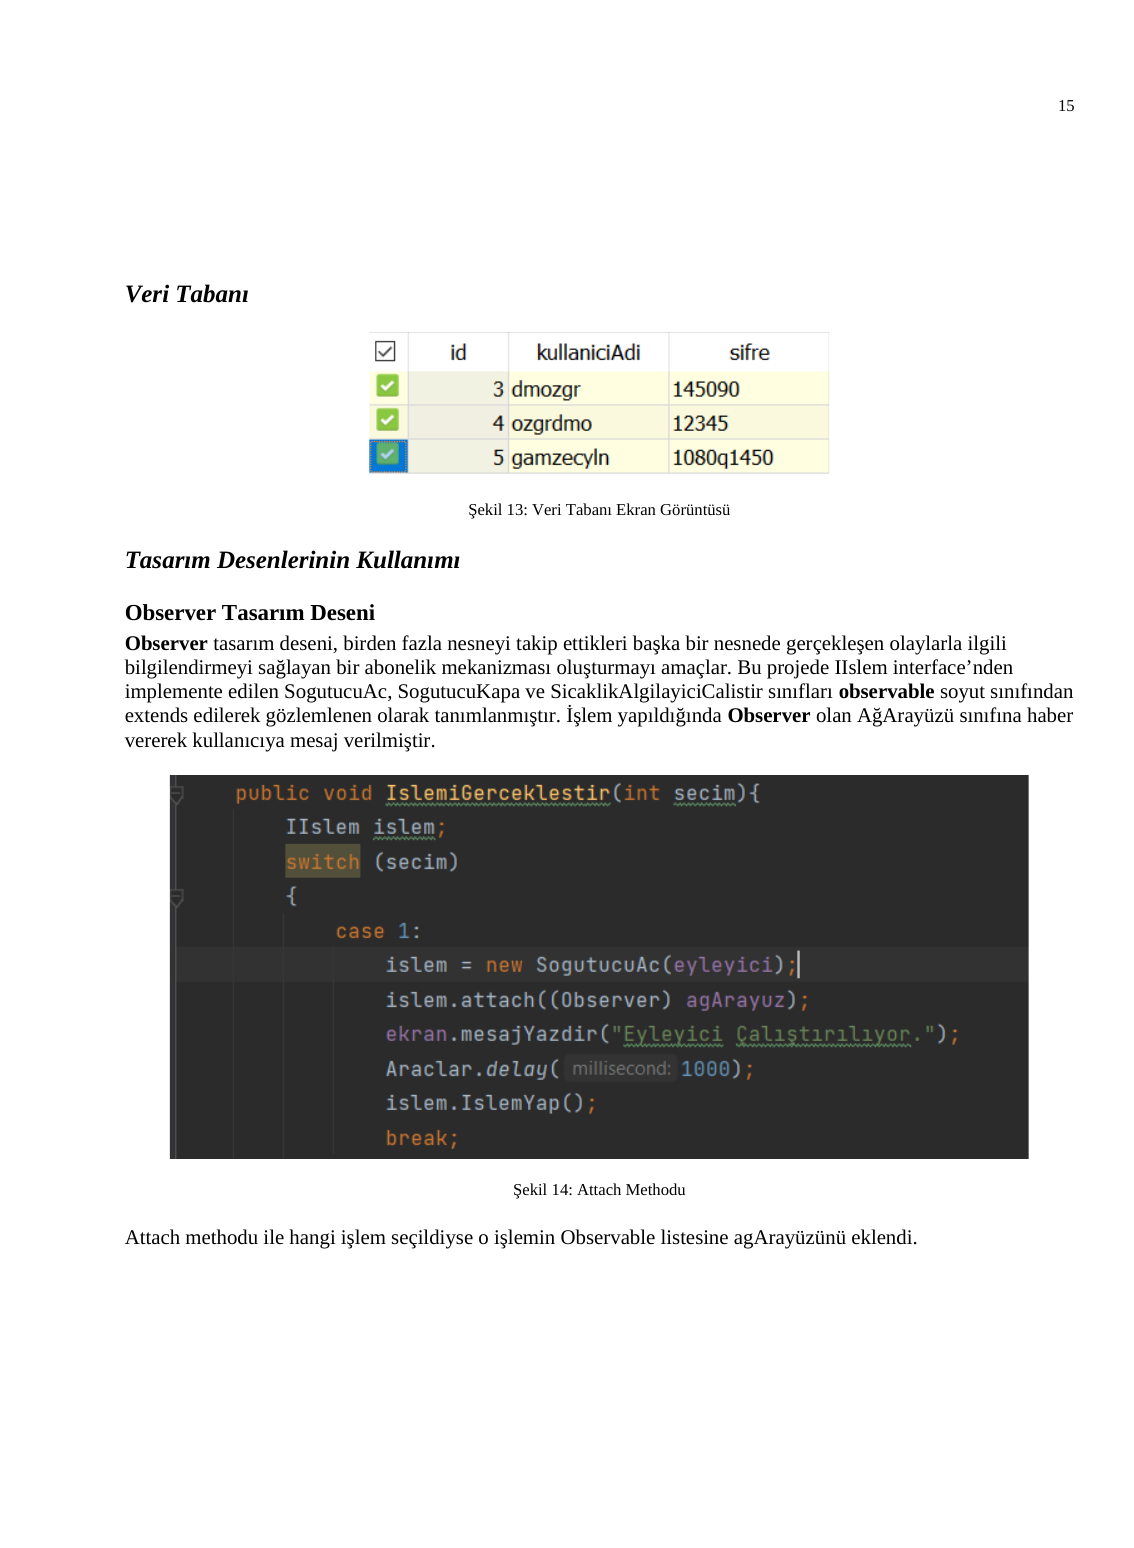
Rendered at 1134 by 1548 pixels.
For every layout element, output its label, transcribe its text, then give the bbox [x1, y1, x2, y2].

subtitle Observer Tasarım Deseni [124, 599, 1074, 625]
text Şekil 13: Veri Tabanı Ekran Görüntüsü [124, 499, 1074, 520]
text Şekil 14: Attach Methodu [124, 1179, 1074, 1200]
subtitle Veri Tabanı [124, 279, 1074, 308]
picture [169, 775, 1029, 1159]
text Attach methodu ile hangi işlem seçildiyse o işlemin Observable listesine agArayüzünü eklendi. [124, 1225, 1074, 1249]
subtitle Tasarım Desenlerinin Kullanımı [124, 545, 1074, 574]
text Observer tasarım deseni, birden fazla nesneyi takip ettikleri başka bir nesnede gerçekleşen olaylarla ilgili bilgilendirmeyi sağlayan bir abonelik mekanizması oluşturmayı amaçlar. Bu projede IIslem interface’nden implemente edilen SogutucuAc, SogutucuKapa ve SicaklikAlgilayiciCalistir sınıfları observable soyut sınıfından extends edilerek gözlemlenen olarak tanımlanmıştır. İşlem yapıldığında Observer olan AğArayüzü sınıfına haber vererek kullanıcıya mesaj verilmiştir. [124, 631, 1074, 752]
picture [369, 332, 830, 479]
